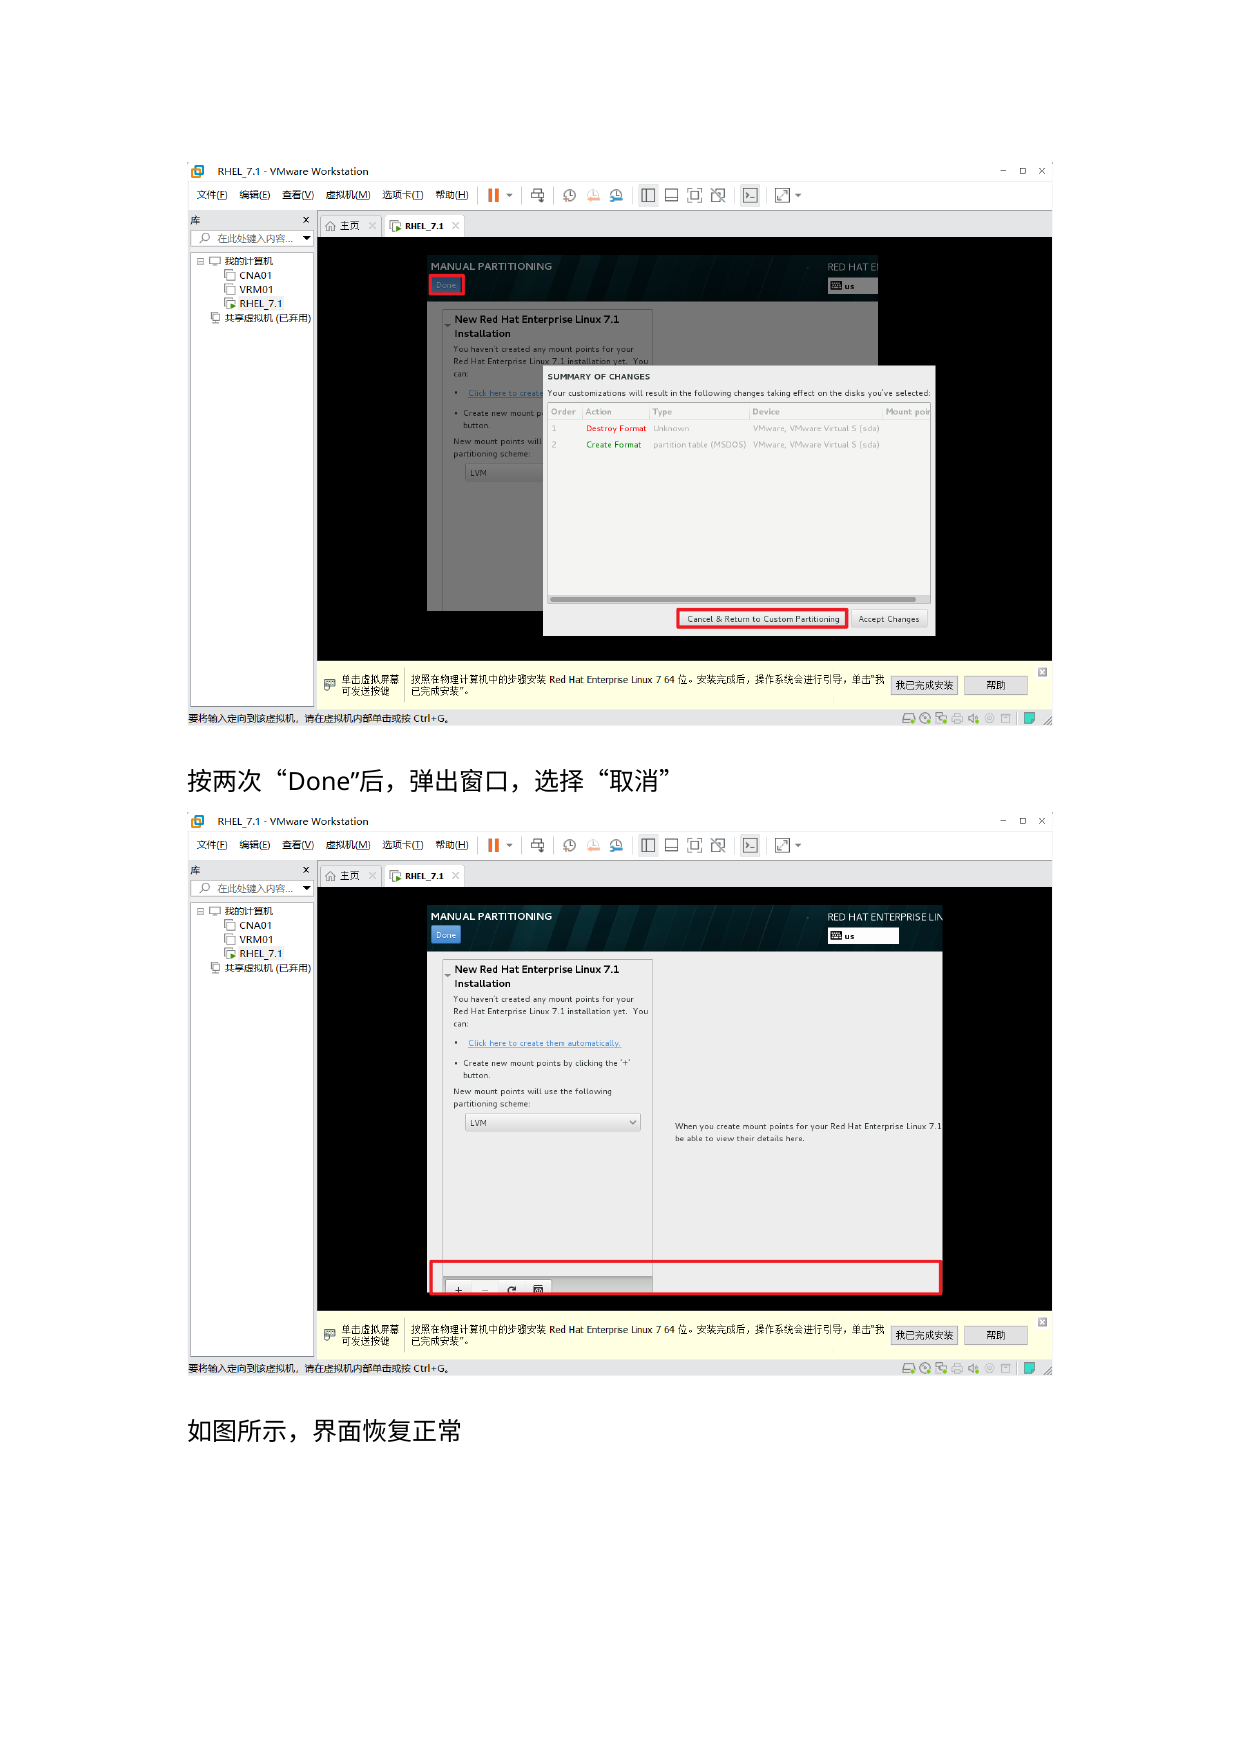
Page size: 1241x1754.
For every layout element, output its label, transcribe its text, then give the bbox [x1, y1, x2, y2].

text 按两次“Done”后，弹出窗口，选择“取消” [187, 747, 1053, 812]
text 如图所示，界面恢复正常 [187, 1397, 1053, 1462]
picture [187, 812, 1053, 1376]
picture [187, 162, 1053, 726]
